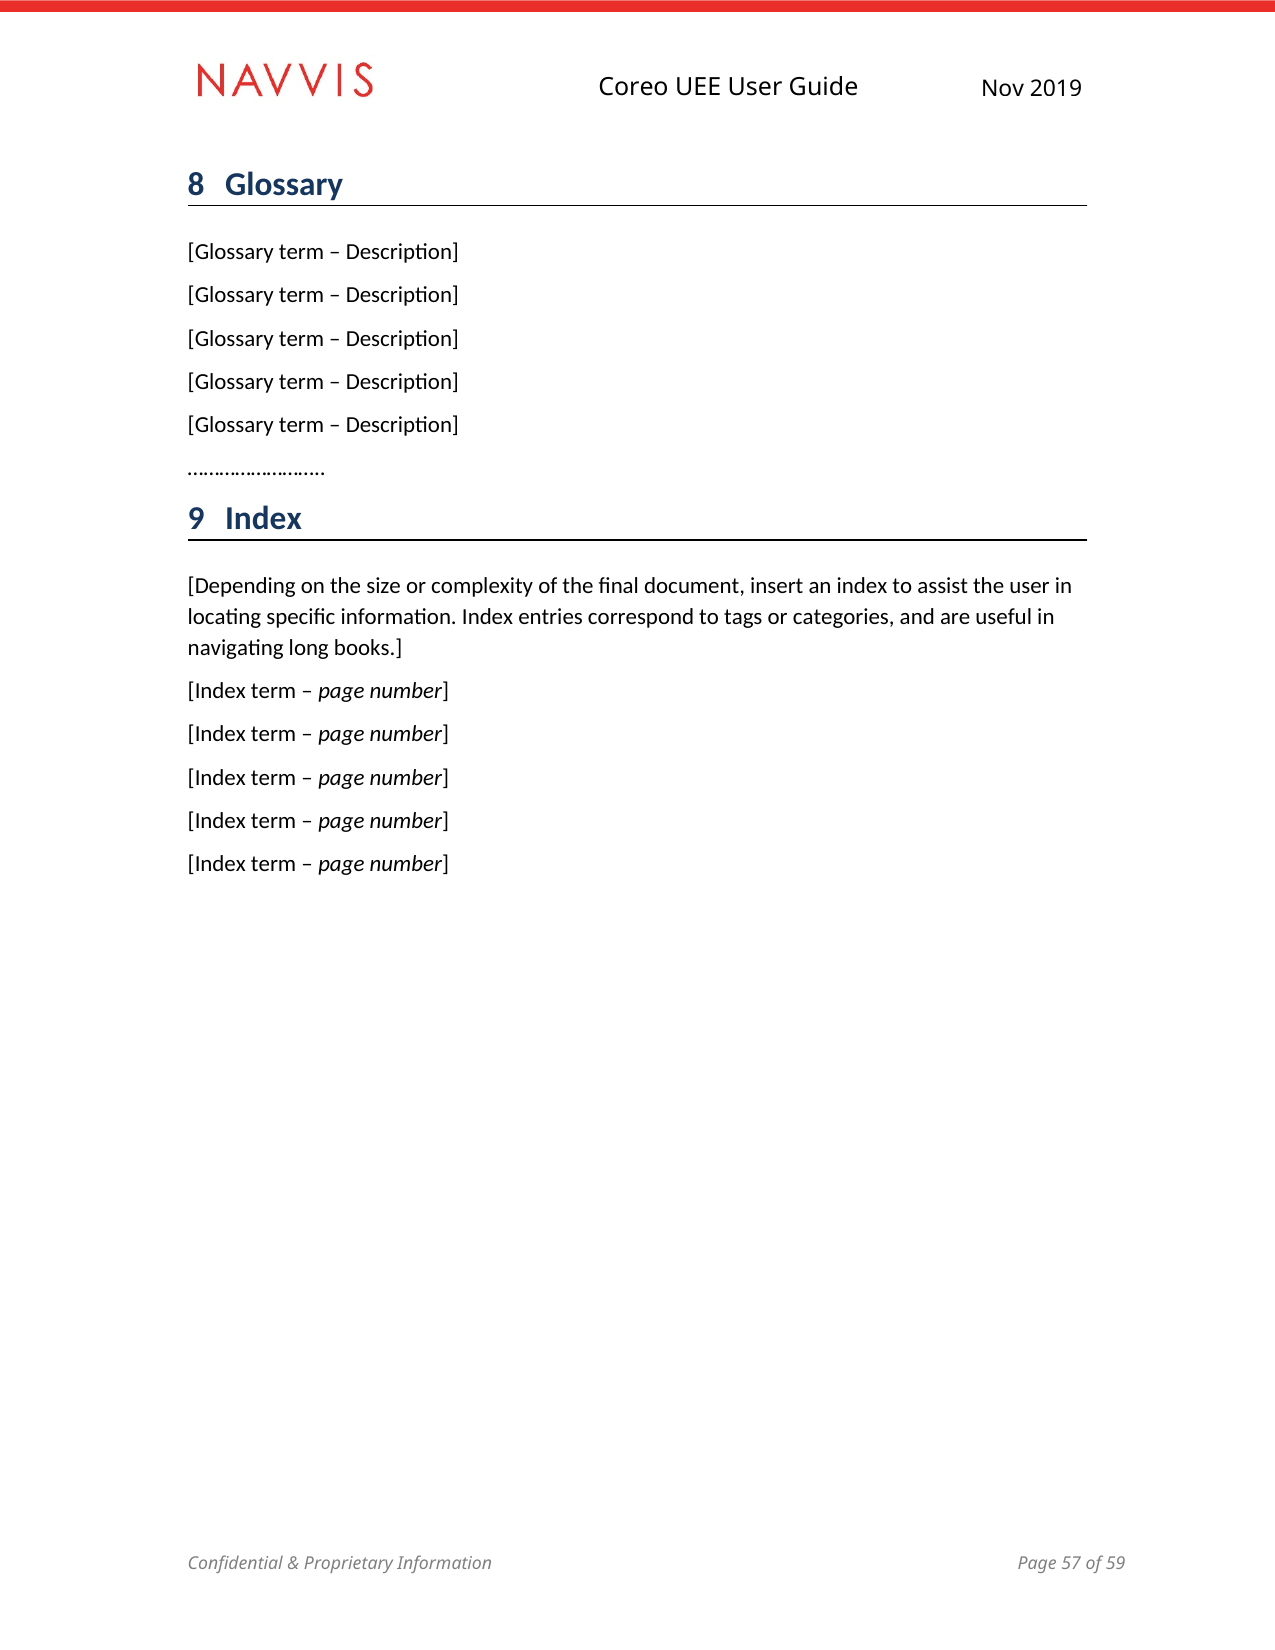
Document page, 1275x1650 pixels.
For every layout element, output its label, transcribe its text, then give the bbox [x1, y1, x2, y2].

text [Index term – page number] [187, 849, 1087, 877]
picture [187, 55, 383, 104]
subtitle Glossary [187, 162, 1087, 206]
text [Glossary term – Description] [187, 237, 1087, 265]
subtitle Index [187, 497, 1087, 541]
text …………………….. [187, 453, 1087, 482]
text [Glossary term – Description] [187, 324, 1087, 352]
text [Glossary term – Description] [187, 281, 1087, 309]
text [Index term – page number] [187, 806, 1087, 834]
text [Glossary term – Description] [187, 410, 1087, 438]
text [Glossary term – Description] [187, 367, 1087, 395]
text [Depending on the size or complexity of the final document, insert an index to assist the user in locating specific information. Index entries correspond to tags or categories, and are useful in navigating long books.] [187, 572, 1087, 661]
text [Index term – page number] [187, 676, 1087, 704]
text [Index term – page number] [187, 763, 1087, 791]
text [Index term – page number] [187, 719, 1087, 748]
